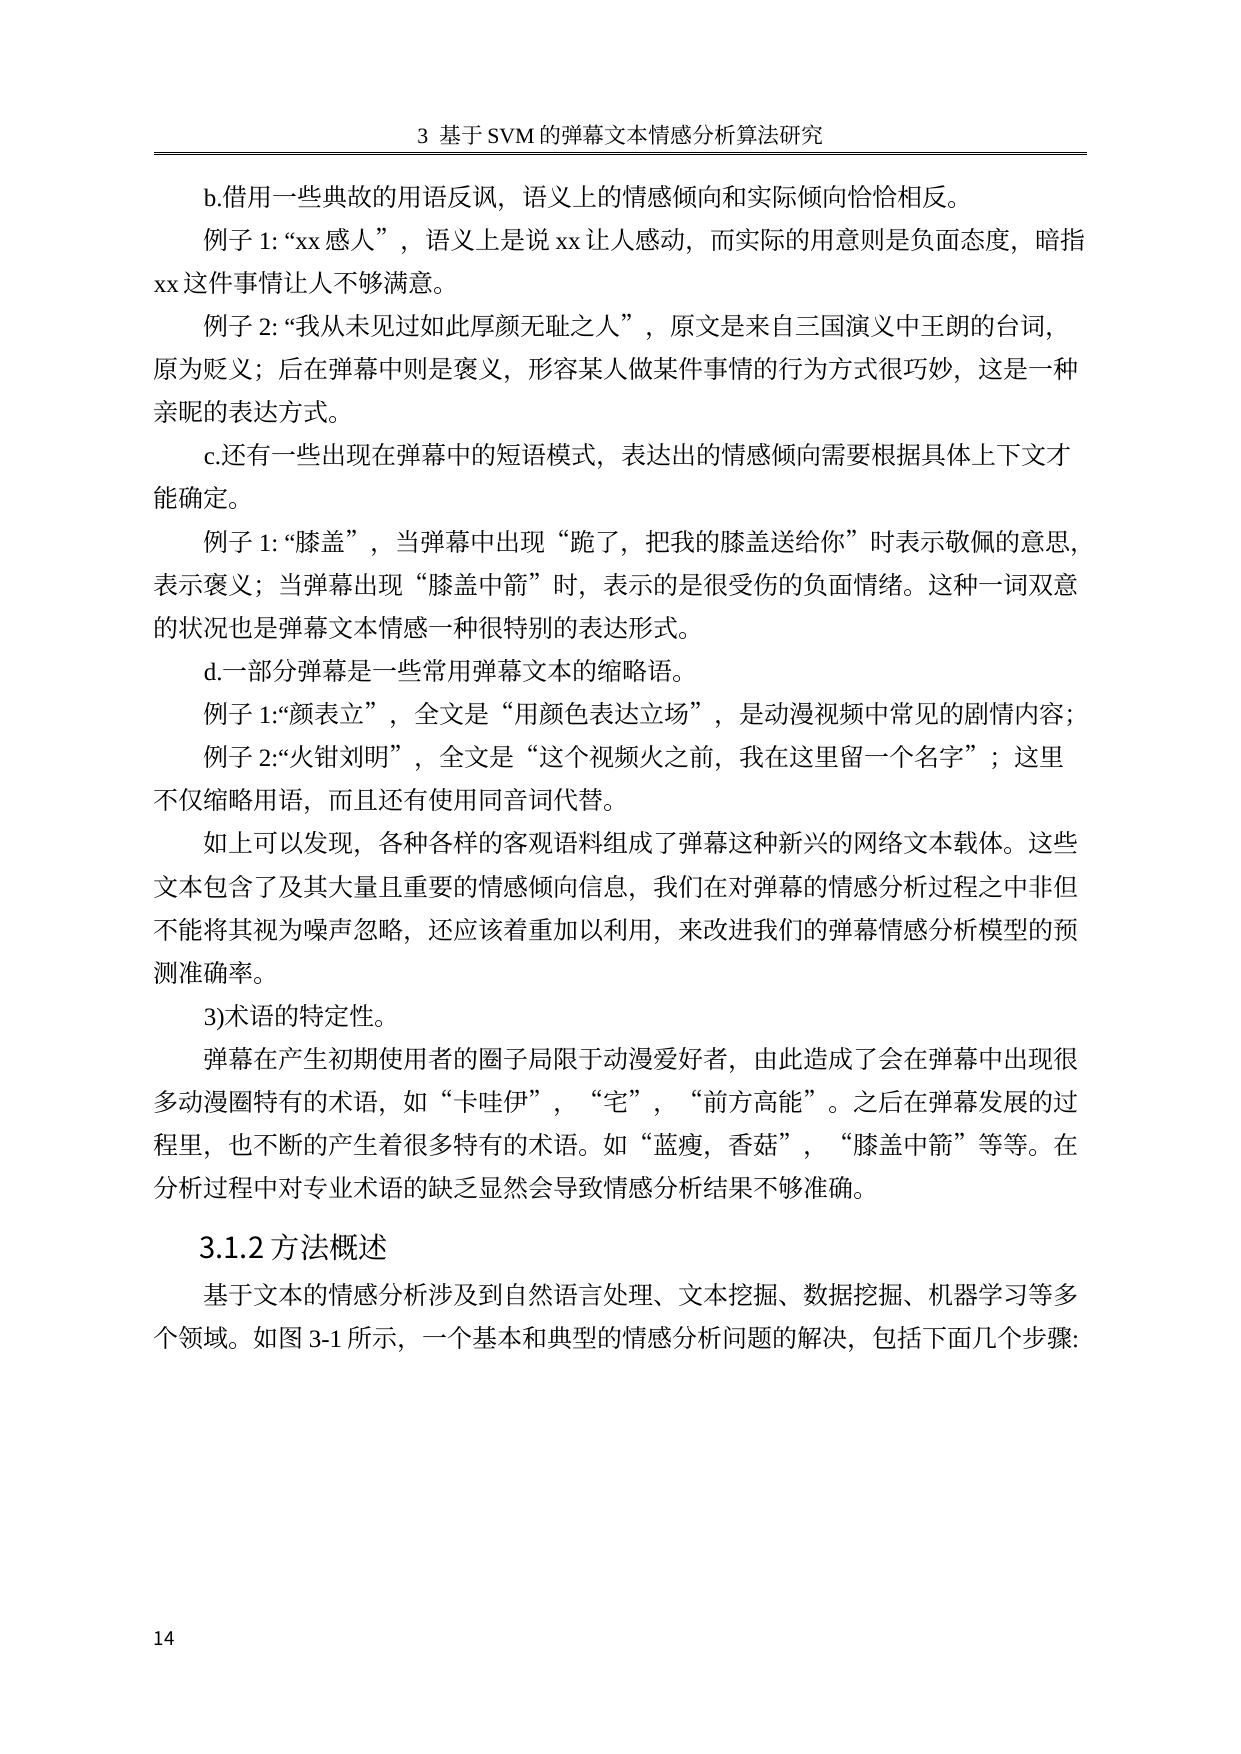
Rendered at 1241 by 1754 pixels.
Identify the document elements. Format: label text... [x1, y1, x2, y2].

text 基于文本的情感分析涉及到自然语言处理、文本挖掘、数据挖掘、机器学习等多个领域。如图3-1所示，一个基本和典型的情感分析问题的解决，包括下面几个步骤: [153, 1275, 1087, 1354]
text 例子1: “膝盖”，当弹幕中出现“跪了，把我的膝盖送给你”时表示敬佩的意思，表示褒义；当弹幕出现“膝盖中箭”时，表示的是很受伤的负面情绪。这种一词双意的状况也是弹幕文本情感一种很特别的表达形式。 [153, 522, 1087, 644]
text 弹幕在产生初期使用者的圈子局限于动漫爱好者，由此造成了会在弹幕中出现很多动漫圈特有的术语，如“卡哇伊”，“宅”，“前方高能”。之后在弹幕发展的过程里，也不断的产生着很多特有的术语。如“蓝瘦，香菇”，“膝盖中箭”等等。在分析过程中对专业术语的缺乏显然会导致情感分析结果不够准确。 [153, 1040, 1087, 1205]
text 3)术语的特定性。 [153, 997, 1087, 1032]
text 例子1:“颜表立”，全文是“用颜色表达立场”，是动漫视频中常见的剧情内容； [153, 695, 1087, 731]
text 如上可以发现，各种各样的客观语料组成了弹幕这种新兴的网络文本载体。这些文本包含了及其大量且重要的情感倾向信息，我们在对弹幕的情感分析过程之中非但不能将其视为噪声忽略，还应该着重加以利用，来改进我们的弹幕情感分析模型的预测准确率。 [153, 824, 1087, 989]
text 例子1: “xx感人”，语义上是说xx让人感动，而实际的用意则是负面态度，暗指xx这件事情让人不够满意。 [153, 220, 1087, 299]
text d.一部分弹幕是一些常用弹幕文本的缩略语。 [153, 652, 1087, 687]
text 3.1.2 方法概述 [199, 1225, 1087, 1267]
text c.还有一些出现在弹幕中的短语模式，表达出的情感倾向需要根据具体上下文才能确定。 [153, 436, 1087, 515]
text b.借用一些典故的用语反讽，语义上的情感倾向和实际倾向恰恰相反。 [153, 177, 1087, 213]
text 例子2: “我从未见过如此厚颜无耻之人”，原文是来自三国演义中王朗的台词，原为贬义；后在弹幕中则是褒义，形容某人做某件事情的行为方式很巧妙，这是一种亲昵的表达方式。 [153, 307, 1087, 429]
text 例子2:“火钳刘明”，全文是“这个视频火之前，我在这里留一个名字”；这里不仅缩略用语，而且还有使用同音词代替。 [153, 738, 1087, 817]
